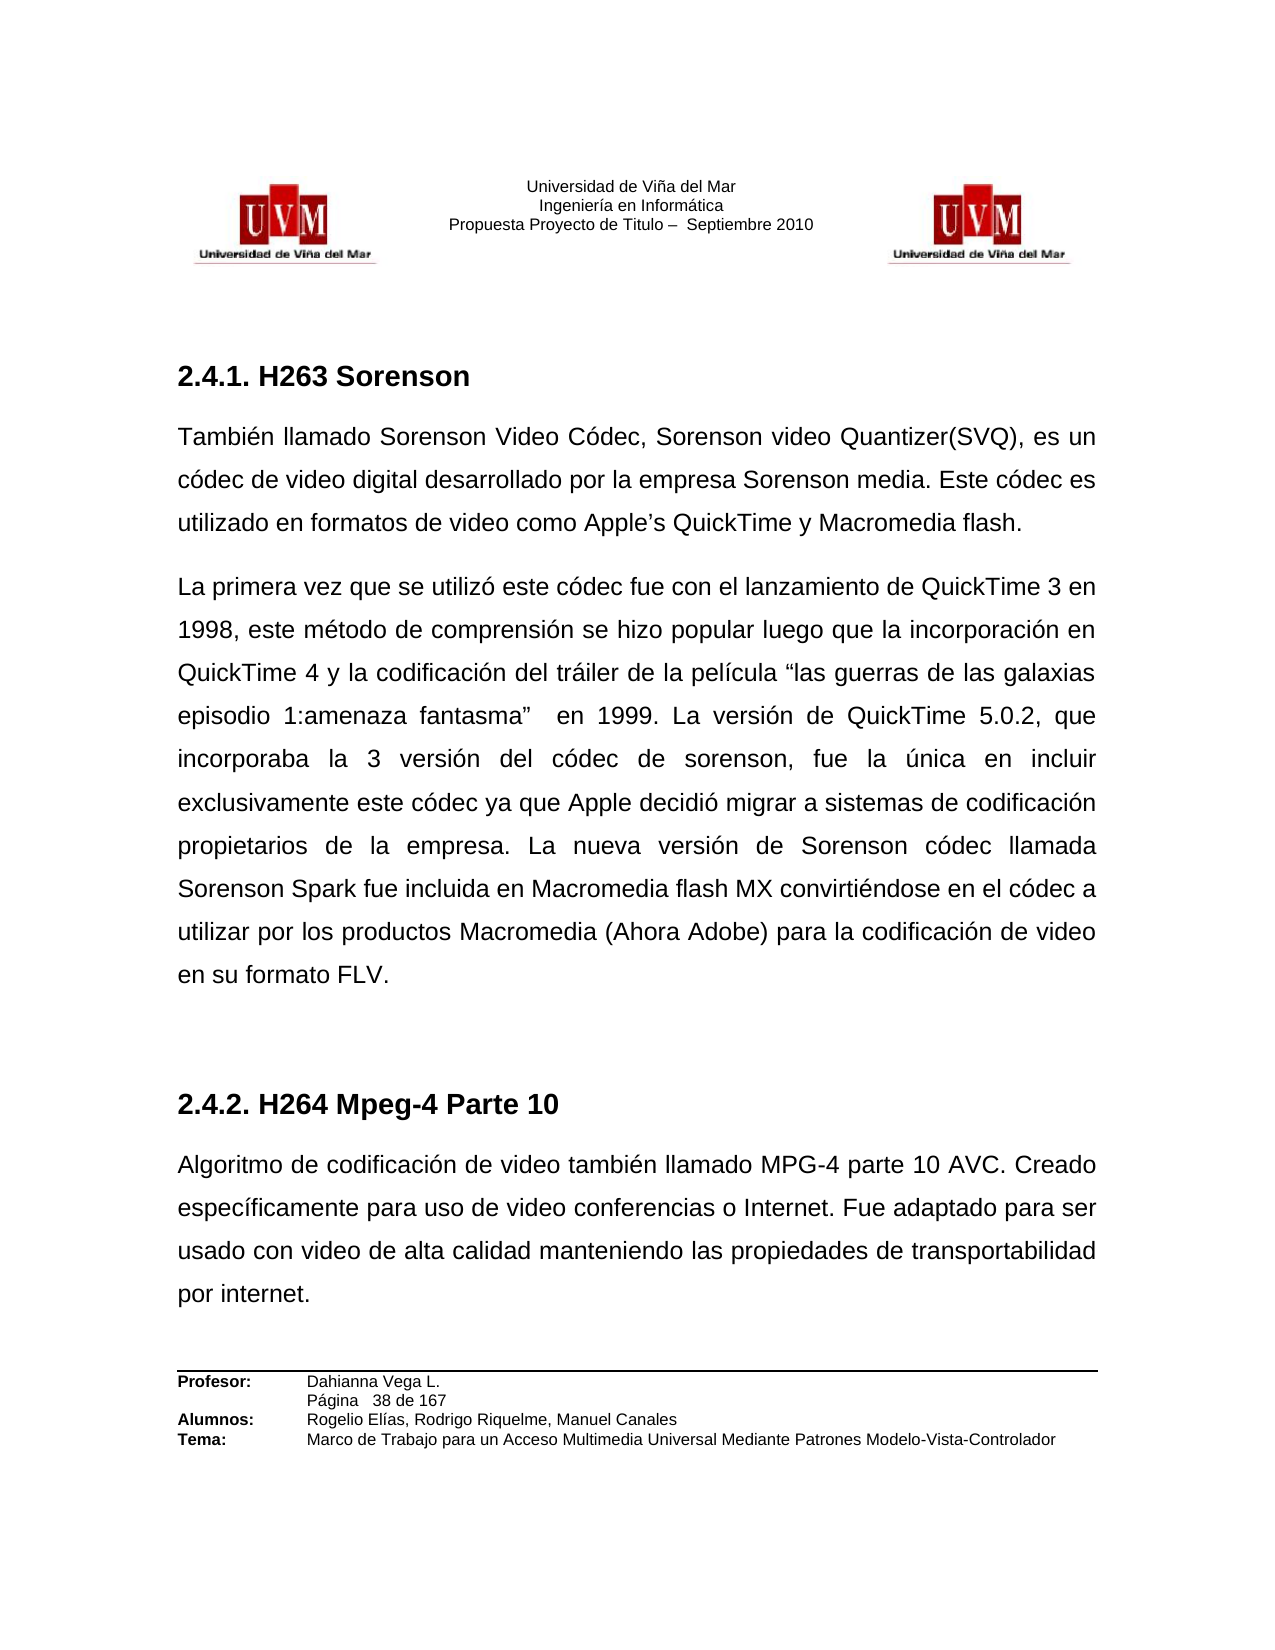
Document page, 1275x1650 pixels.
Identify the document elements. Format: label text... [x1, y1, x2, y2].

picture [871, 176, 1084, 267]
subtitle 2.4.1. H263 Sorenson [177, 359, 1098, 392]
text También llamado Sorenson Video Códec, Sorenson video Quantizer(SVQ), es un códec de video digital desarrollado por la empresa Sorenson media. Este códec es utilizado en formatos de video como Apple’s QuickTime y Macromedia flash. [177, 422, 1098, 537]
text Algoritmo de codificación de video también llamado MPG-4 parte 10 AVC. Creado específicamente para uso de video conferencias o Internet. Fue adaptado para ser usado con video de alta calidad manteniendo las propiedades de transportabilidad por internet. [177, 1149, 1098, 1308]
picture [177, 176, 390, 267]
subtitle 2.4.2. H264 Mpeg-4 Parte 10 [177, 1087, 1098, 1120]
text La primera vez que se utilizó este códec fue con el lanzamiento de QuickTime 3 en 1998, este método de comprensión se hizo popular luego que la incorporación en QuickTime 4 y la codificación del tráiler de la película “las guerras de las galaxias episodio 1:amenaza fantasma” en 1999. La versión de QuickTime 5.0.2, que incorporaba la 3 versión del códec de sorenson, fue la única en incluir exclusivamente este códec ya que Apple decidió migrar a sistemas de codificación propietarios de la empresa. La nueva versión de Sorenson códec llamada Sorenson Spark fue incluida en Macromedia flash MX convirtiéndose en el códec a utilizar por los productos Macromedia (Ahora Adobe) para la codificación de video en su formato FLV. [177, 572, 1098, 989]
